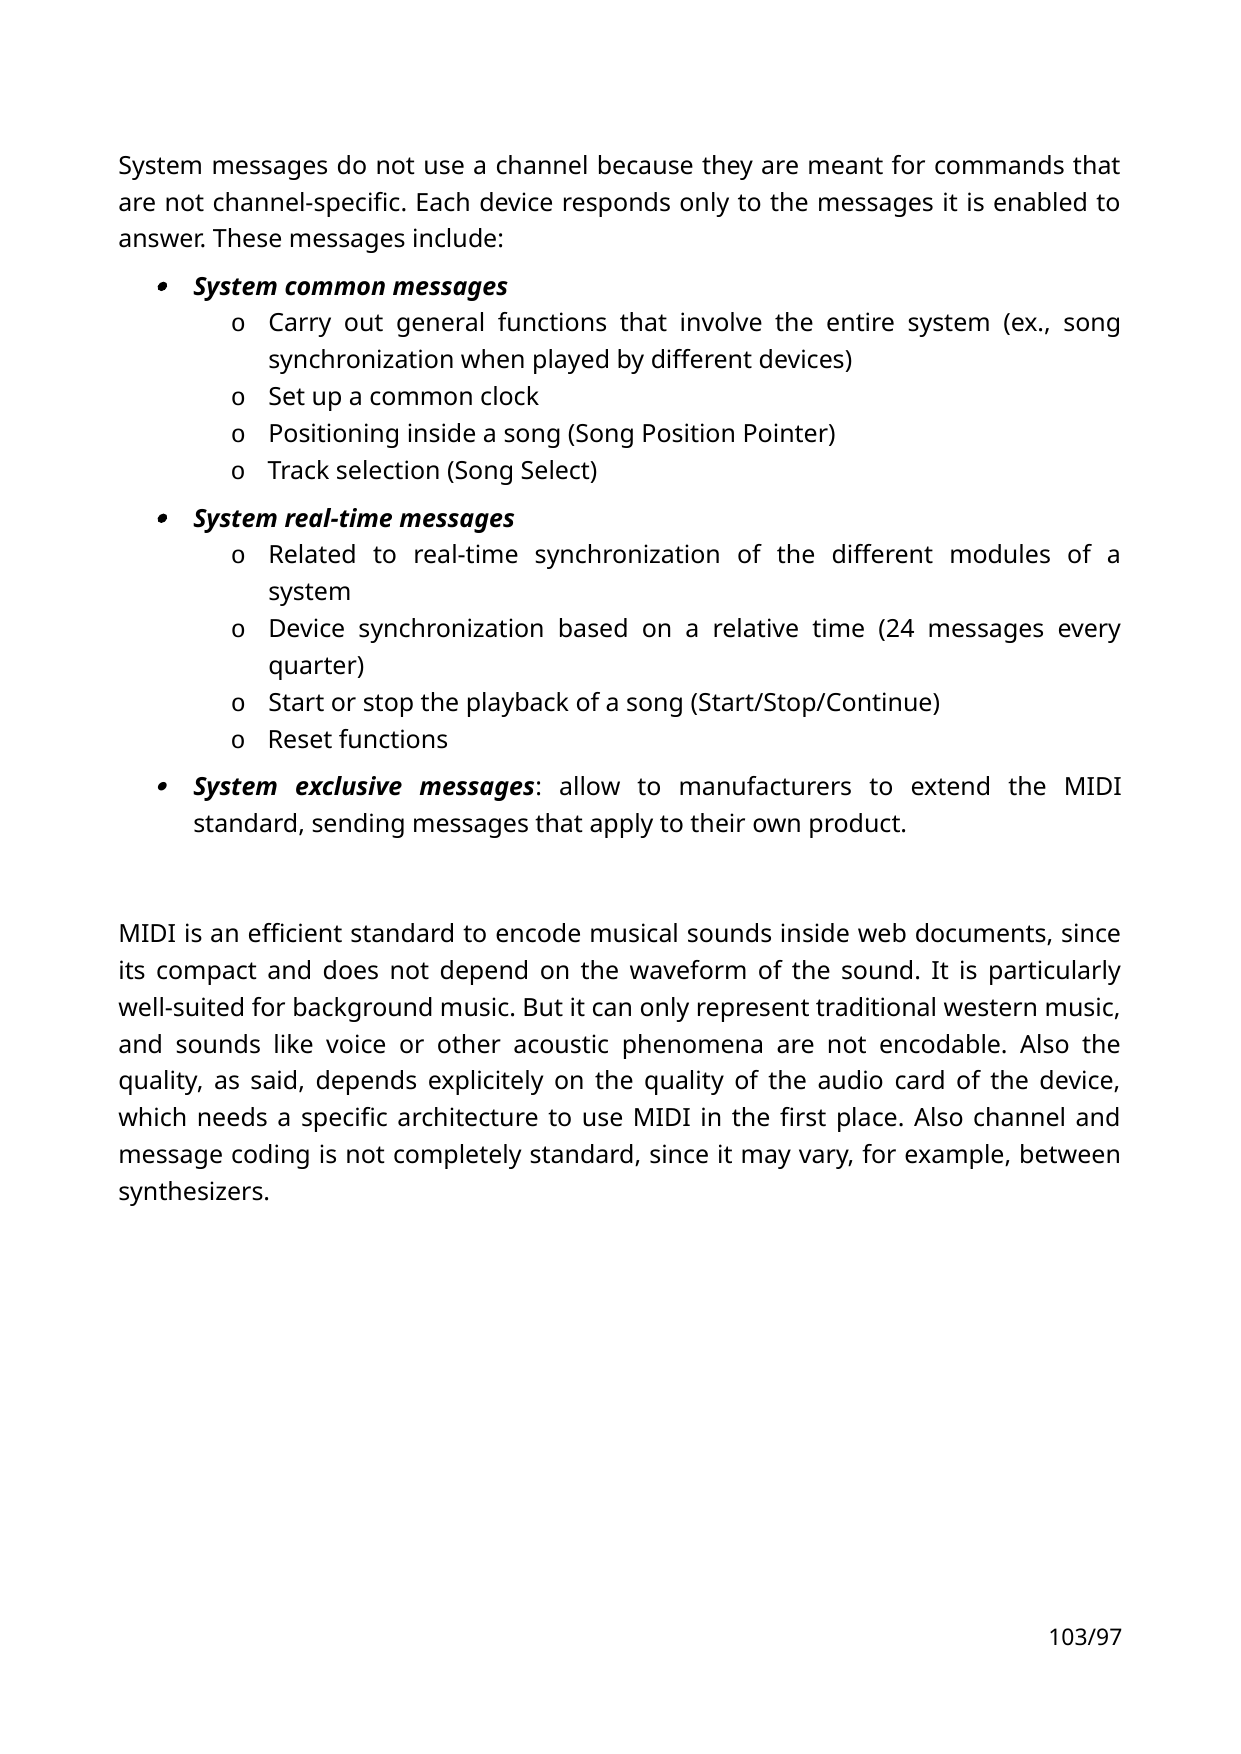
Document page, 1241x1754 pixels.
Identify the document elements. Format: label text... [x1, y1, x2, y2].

list System real-time messages [156, 500, 1122, 534]
list Carry out general functions that involve the entire system (ex., song synchronization when played by different devices) [231, 305, 1122, 376]
list Track selection (Song Select) [230, 453, 1122, 487]
text System messages do not use a channel because they are meant for commands that are not channel-specific. Each device responds only to the messages it is enabled to answer. These messages include: [118, 148, 1122, 255]
list System exclusive messages: allow to manufacturers to extend the MIDI standard, sending messages that apply to their own product. [156, 769, 1122, 840]
list Reset functions [230, 721, 1122, 756]
text MIDI is an efficient standard to encode musical sounds inside web documents, since its compact and does not depend on the waveform of the sound. It is particularly well-suited for background music. But it can only represent traditional western music, and sounds like voice or other acoustic phenomena are not encodable. Also the quality, as said, depends explicitely on the quality of the audio card of the device, which needs a specific architecture to use MIDI in the first place. Also channel and message coding is not completely standard, since it may vary, for example, between synthesizers. [118, 916, 1122, 1207]
list Device synchronization based on a relative time (24 messages every quarter) [231, 611, 1122, 682]
list Related to real-time synchronization of the different modules of a system [231, 537, 1122, 608]
list Set up a common clock [231, 379, 1122, 413]
list System common messages [156, 268, 1122, 302]
list Positioning inside a song (Song Position Pointer) [231, 416, 1122, 450]
list Start or stop the playback of a song (Start/Stop/Continue) [231, 684, 1122, 719]
